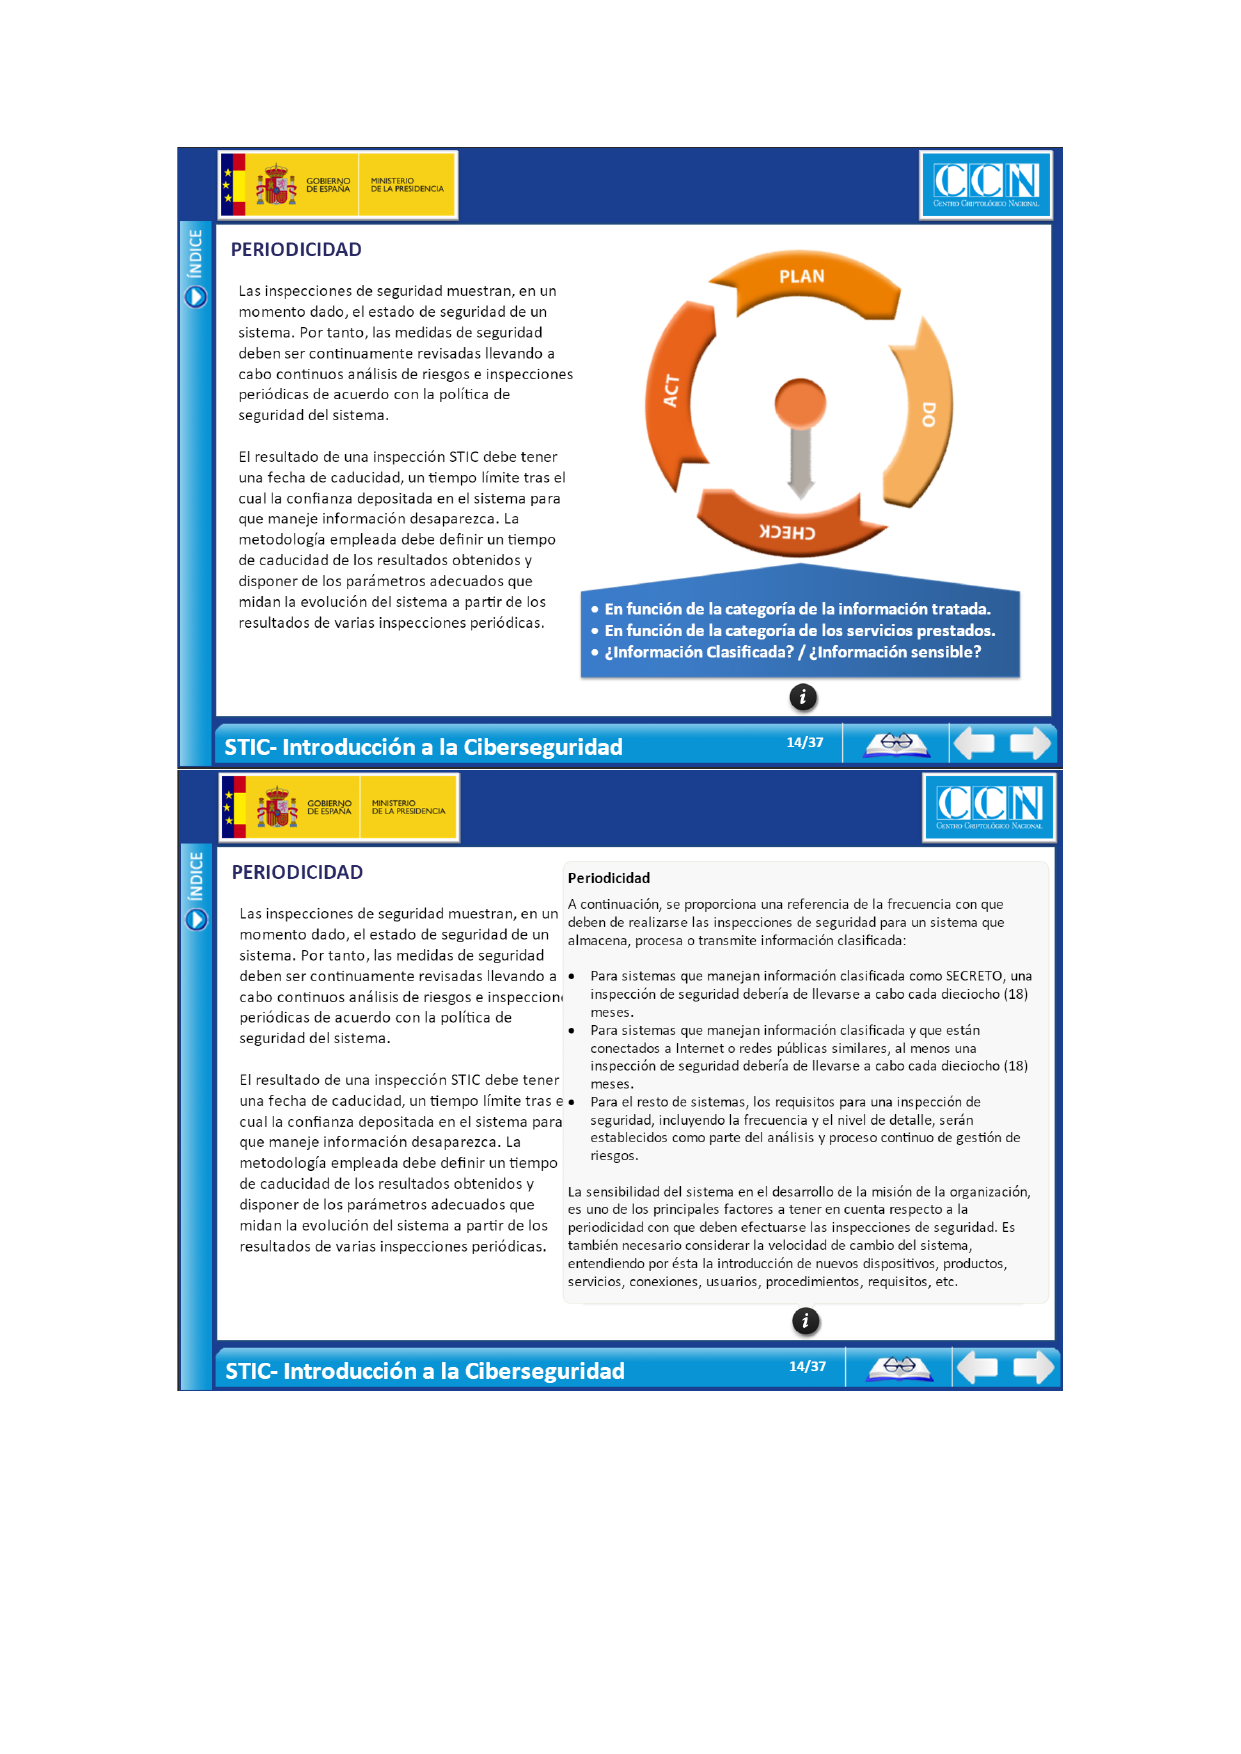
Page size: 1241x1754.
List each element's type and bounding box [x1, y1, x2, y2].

picture [177, 770, 1063, 1391]
picture [177, 147, 1063, 769]
